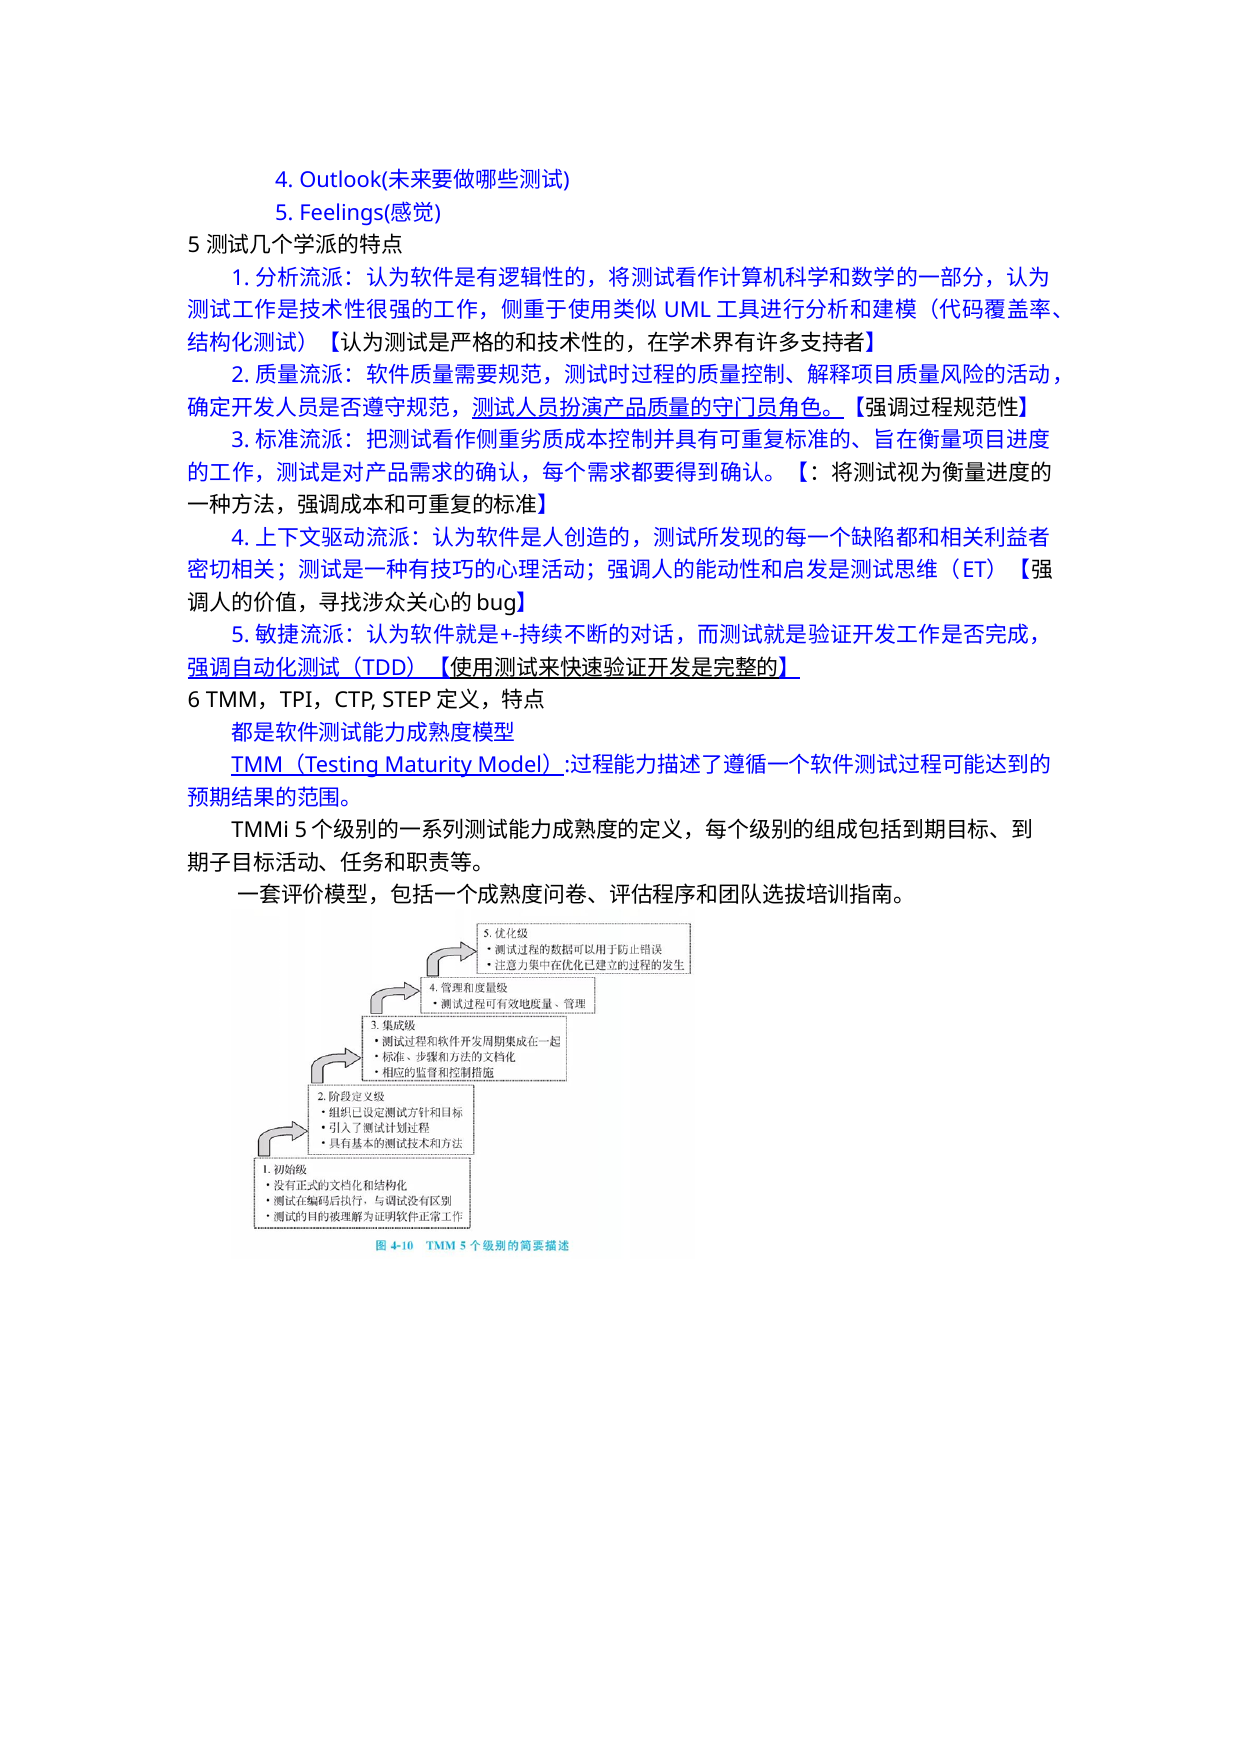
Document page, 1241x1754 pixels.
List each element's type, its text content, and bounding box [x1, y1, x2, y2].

text TMMi 5个级别的⼀系列测试能⼒成熟度的定义，每个级别的组成包括到期⽬标、到期⼦⽬标活动、任务和职责等。 [187, 812, 1053, 877]
text ⼀套评价模型，包括⼀个成熟度问卷、评估程序和团队选拔培训指南。 [187, 877, 1053, 909]
text TMM（Testing Maturity Model）:过程能力描述了遵循一个软件测试过程可能达到的预期结果的范围。 [187, 747, 1053, 812]
text 6 TMM，TPI，CTP, STEP定义，特点 [187, 682, 1053, 714]
list 分析流派：认为软件是有逻辑性的，将测试看作计算机科学和数学的一部分，认为测试工作是技术性很强的工作，侧重于使用类似UML工具进行分析和建模（代码覆盖率、结构化测试）【认为测试是严格的和技术性的，在学术界有许多支持者】 [187, 259, 1053, 357]
list 质量流派：软件质量需要规范，测试时过程的质量控制、解释项目质量风险的活动，确定开发人员是否遵守规范，测试人员扮演产品质量的守门员角色。【强调过程规范性】 [187, 357, 1053, 422]
text 都是软件测试能力成熟度模型 [187, 714, 1053, 747]
list 上下文驱动流派：认为软件是人创造的，测试所发现的每一个缺陷都和相关利益者密切相关；测试是一种有技巧的心理活动；强调人的能动性和启发是测试思维（ET）【强调人的价值，寻找涉众关心的bug】 [187, 519, 1053, 617]
picture [231, 909, 696, 1259]
list Feelings(感觉) [231, 194, 1053, 227]
list 标准流派：把测试看作侧重劣质成本控制并具有可重复标准的、旨在衡量项目进度的工作，测试是对产品需求的确认，每个需求都要得到确认。【：将测试视为衡量进度的一种方法，强调成本和可重复的标准】 [187, 422, 1053, 519]
list Outlook(未来要做哪些测试) [231, 162, 1053, 194]
list 敏捷流派：认为软件就是+-持续不断的对话，而测试就是验证开发工作是否完成，强调自动化测试（TDD）【使用测试来快速验证开发是完整的】 [187, 617, 1053, 682]
text 5 测试几个学派的特点 [187, 227, 1053, 259]
